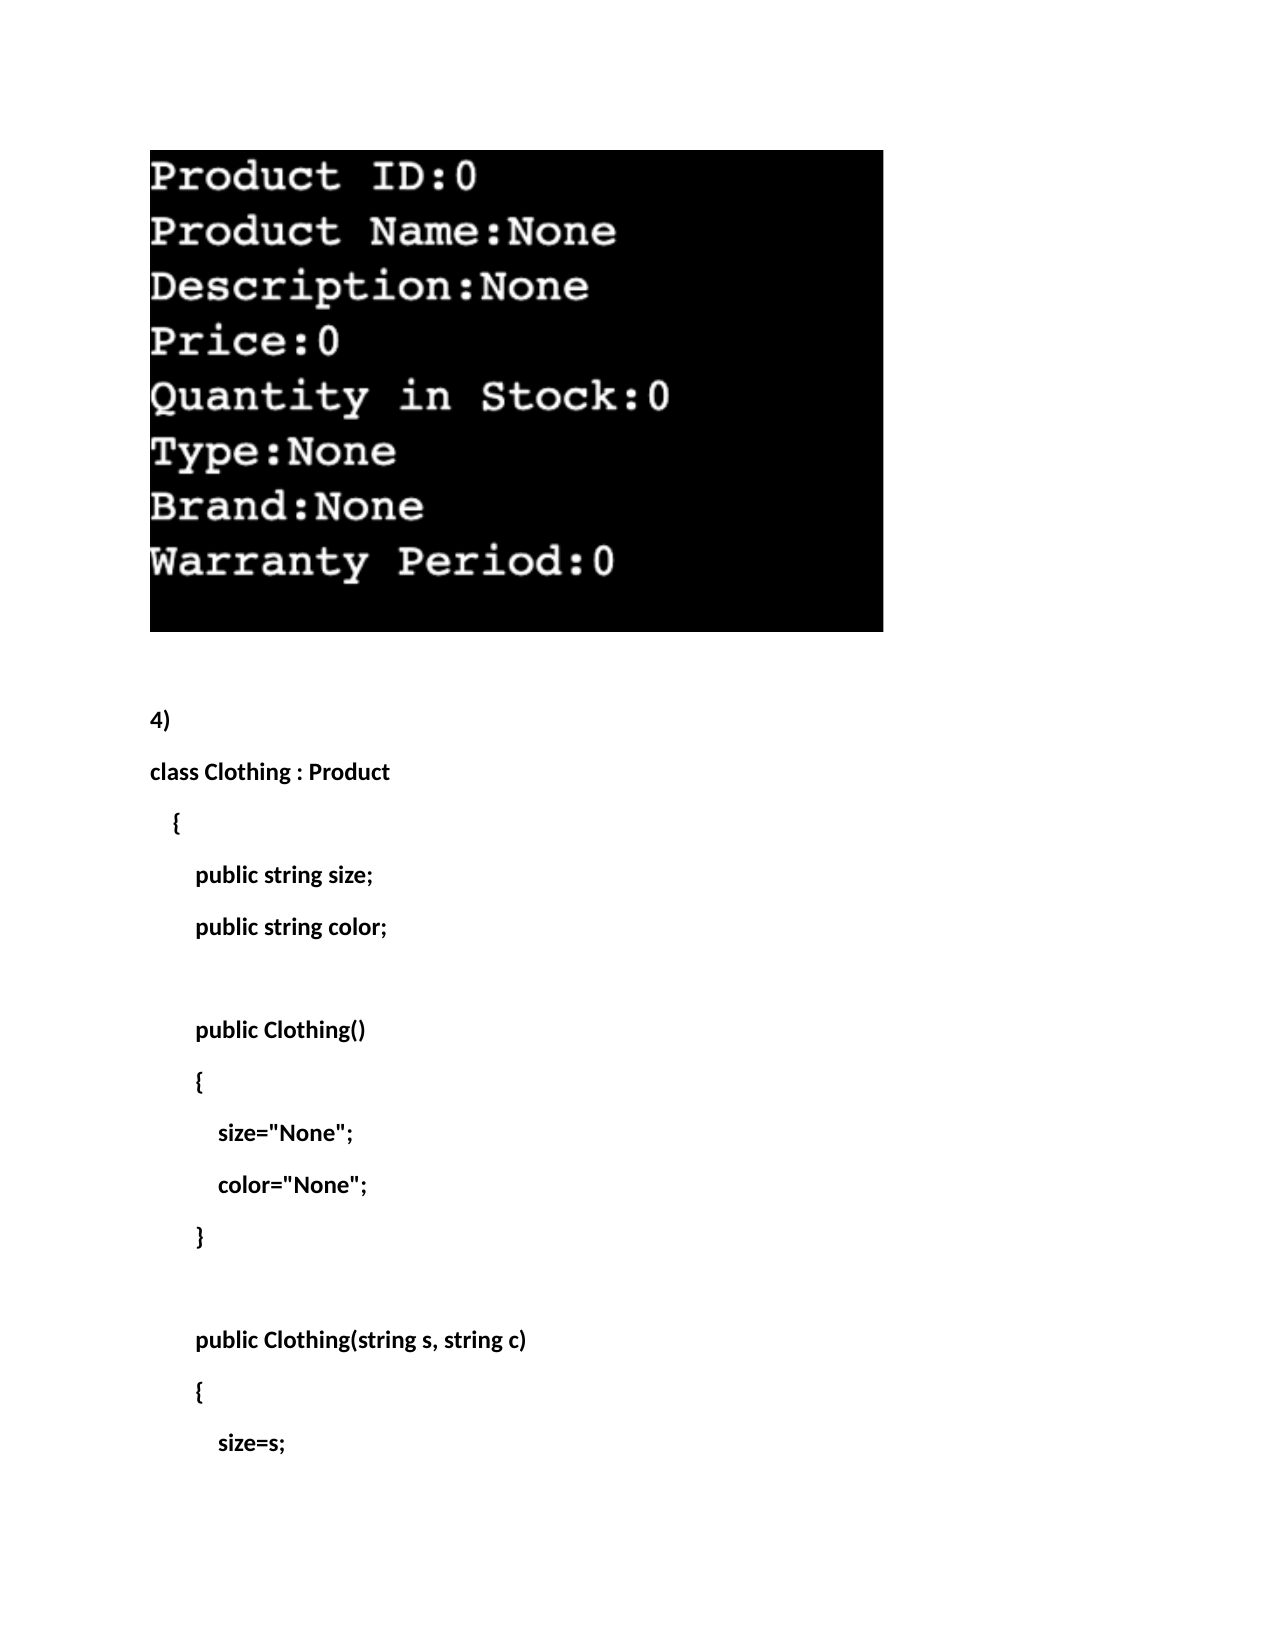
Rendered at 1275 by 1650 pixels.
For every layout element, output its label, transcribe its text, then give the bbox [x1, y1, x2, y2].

text size=s; [150, 1428, 1125, 1458]
text 4) [150, 704, 1125, 735]
picture [150, 150, 884, 632]
text public string size; [150, 859, 1125, 890]
text { [150, 1066, 1125, 1096]
text public Clothing(string s, string c) [150, 1324, 1125, 1355]
text size="None"; [150, 1118, 1125, 1148]
text public Clothing() [150, 1014, 1125, 1045]
text color="None"; [150, 1169, 1125, 1200]
text { [150, 1376, 1125, 1406]
text } [150, 1221, 1125, 1251]
text { [150, 808, 1125, 838]
text class Clothing : Product [150, 756, 1125, 786]
text public string color; [150, 911, 1125, 941]
